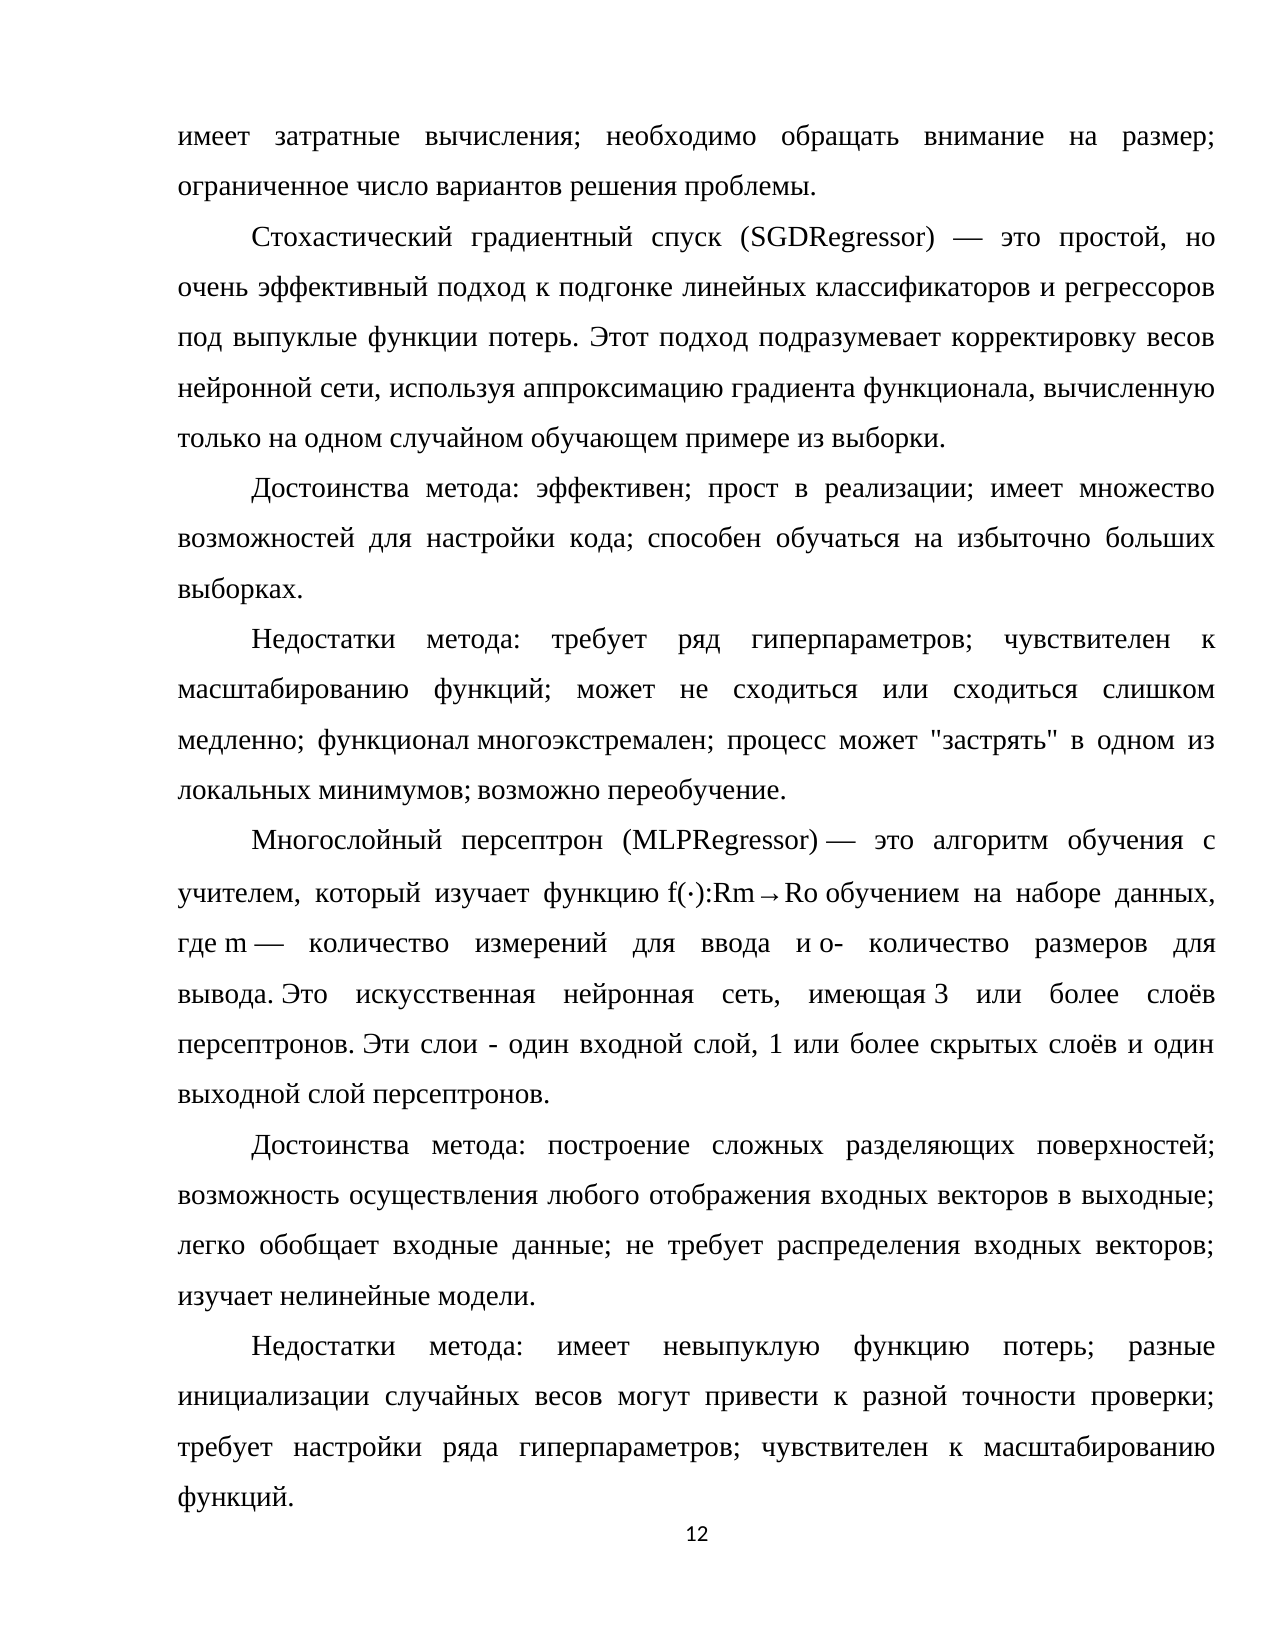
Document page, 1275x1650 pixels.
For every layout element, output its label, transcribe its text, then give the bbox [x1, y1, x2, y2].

text Достоинства метода: построение сложных разделяющих поверхностей; возможность осуществления любого отображения входных векторов в выходные; легко обобщает входные данные; не требует распределения входных векторов; изучает нелинейные модели. [177, 1127, 1216, 1311]
text Достоинства метода: эффективен; прост в реализации; имеет множество возможностей для настройки кода; способен обучаться на избыточно больших выборках. [177, 470, 1216, 604]
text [177, 118, 1216, 202]
text Недостатки метода: требует ряд гиперпараметров; чувствителен к масштабированию функций; может не сходиться или сходиться слишком медленно; функционал многоэкстремален; процесс может "застрять" в одном из локальных минимумов; возможно переобучение. [177, 621, 1216, 806]
text Стохастический градиентный спуск (SGDRegressor) — это простой, но очень эффективный подход к подгонке линейных классификаторов и регрессоров под выпуклые функции потерь. Этот подход подразумевает корректировку весов нейронной сети, используя аппроксимацию градиента функционала, вычисленную только на одном случайном обучающем примере из выборки. [177, 219, 1216, 453]
text Многослойный персептрон (MLPRegressor) — это алгоритм обучения с учителем, который изучает функцию f(⋅):Rm→Ro обучением на наборе данных, где m — количество измерений для ввода и o- количество размеров для вывода. Это искусственная нейронная сеть, имеющая 3 или более слоёв персептронов. Эти слои - один входной слой, 1 или более скрытых слоёв и один выходной слой персептронов. [177, 822, 1216, 1110]
text Недостатки метода: имеет невыпуклую функцию потерь; разные инициализации случайных весов могут привести к разной точности проверки; требует настройки ряда гиперпараметров; чувствителен к масштабированию функций. [177, 1328, 1216, 1512]
